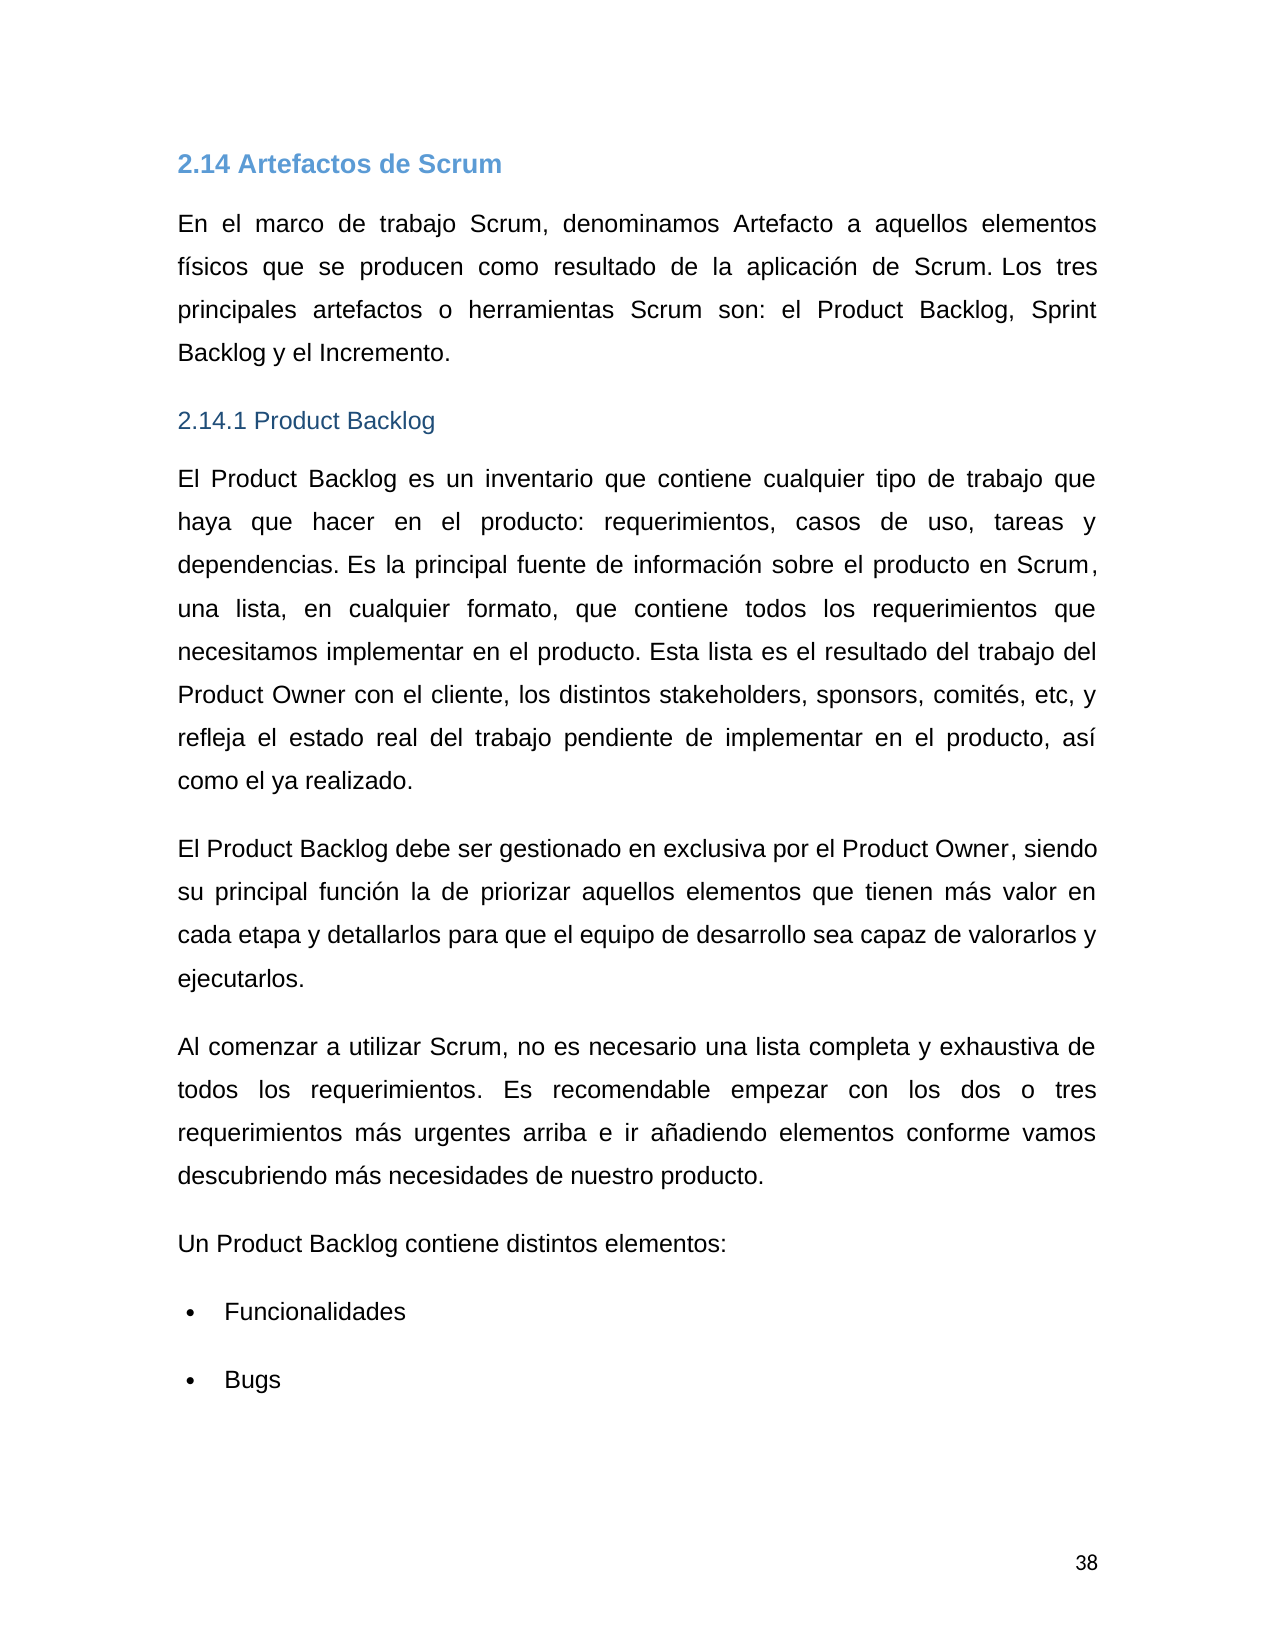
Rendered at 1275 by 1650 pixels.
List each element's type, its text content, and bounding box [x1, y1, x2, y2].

list Funcionalidades [187, 1297, 1098, 1326]
text Un Product Backlog contiene distintos elementos: [177, 1229, 1098, 1258]
subtitle 2.14 Artefactos de Scrum [177, 148, 1098, 179]
text Al comenzar a utilizar Scrum, no es necesario una lista completa y exhaustiva de todos los requerimientos. Es recomendable empezar con los dos o tres requerimientos más urgentes arriba e ir añadiendo elementos conforme vamos descubriendo más necesidades de nuestro producto. [177, 1032, 1098, 1190]
subtitle 2.14.1 Product Backlog [177, 406, 1098, 435]
text El Product Backlog debe ser gestionado en exclusiva por el Product Owner, siendo su principal función la de priorizar aquellos elementos que tienen más valor en cada etapa y detallarlos para que el equipo de desarrollo sea capaz de valorarlos y ejecutarlos. [177, 834, 1098, 992]
text En el marco de trabajo Scrum, denominamos Artefacto a aquellos elementos físicos que se producen como resultado de la aplicación de Scrum. Los tres principales artefactos o herramientas Scrum son: el Product Backlog, Sprint Backlog y el Incremento. [177, 209, 1098, 367]
text El Product Backlog es un inventario que contiene cualquier tipo de trabajo que haya que hacer en el producto: requerimientos, casos de uso, tareas y dependencias. Es la principal fuente de información sobre el producto en Scrum, una lista, en cualquier formato, que contiene todos los requerimientos que necesitamos implementar en el producto. Esta lista es el resultado del trabajo del Product Owner con el cliente, los distintos stakeholders, sponsors, comités, etc, y refleja el estado real del trabajo pendiente de implementar en el producto, así como el ya realizado. [177, 464, 1098, 795]
list Bugs [187, 1365, 1098, 1394]
